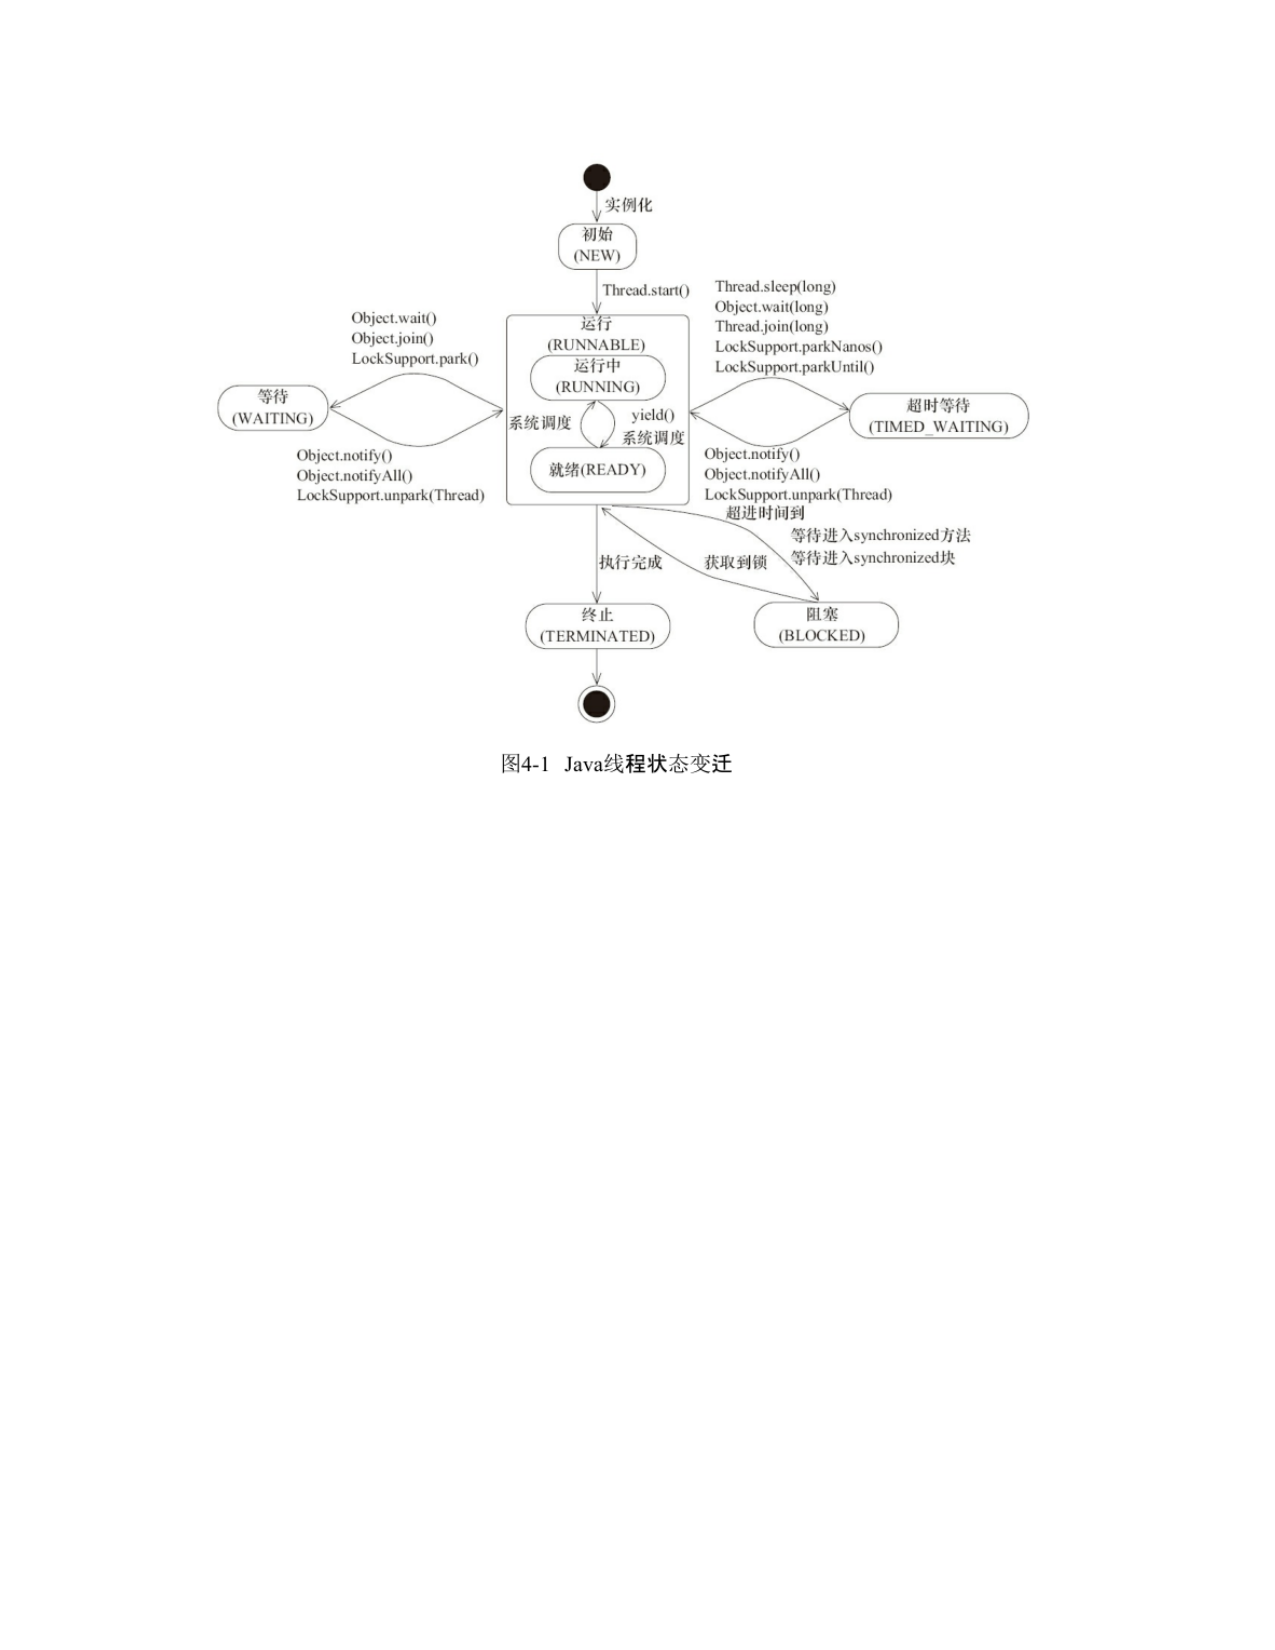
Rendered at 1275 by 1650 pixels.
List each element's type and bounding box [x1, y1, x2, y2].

picture [187, 150, 1038, 782]
